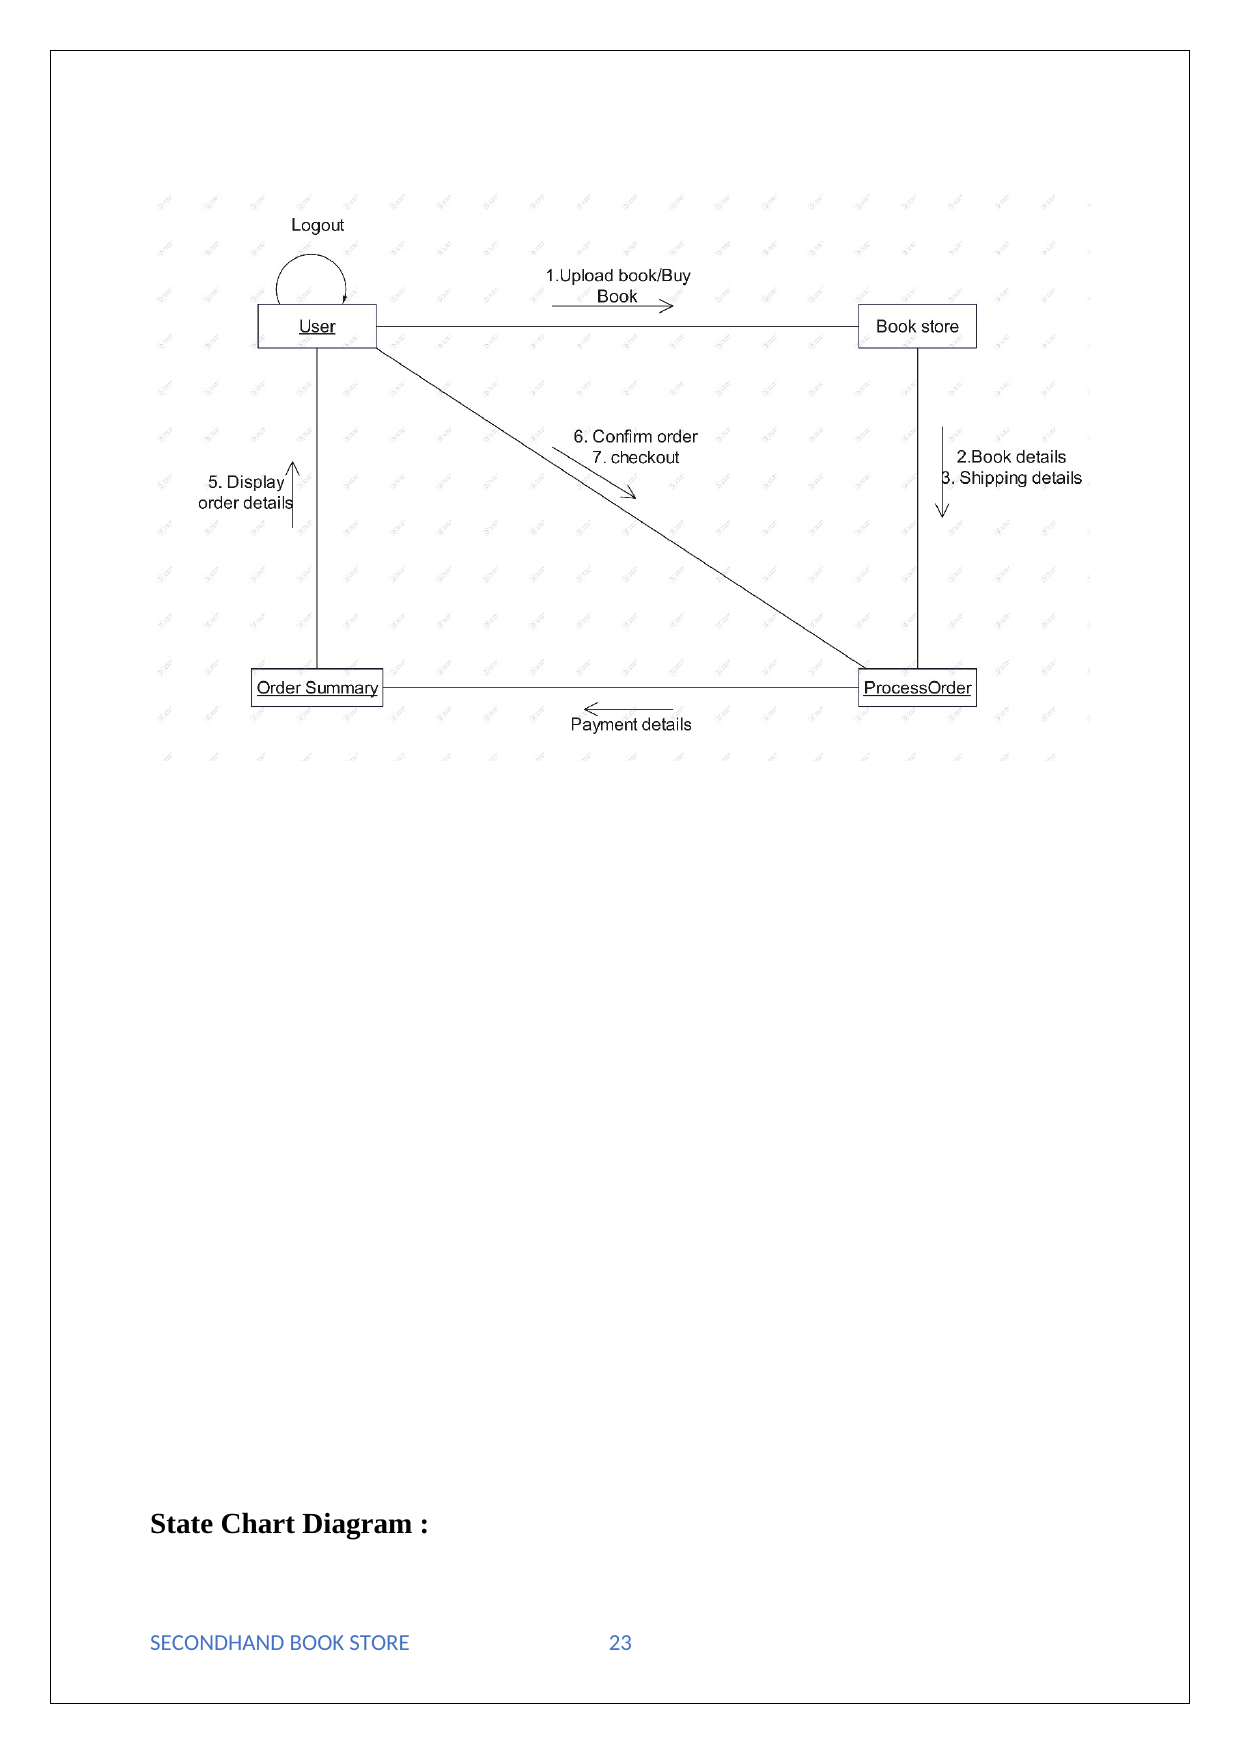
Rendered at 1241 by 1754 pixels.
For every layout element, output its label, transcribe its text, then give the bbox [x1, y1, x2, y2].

picture [150, 179, 1091, 761]
text State Chart Diagram : [150, 1507, 1090, 1540]
